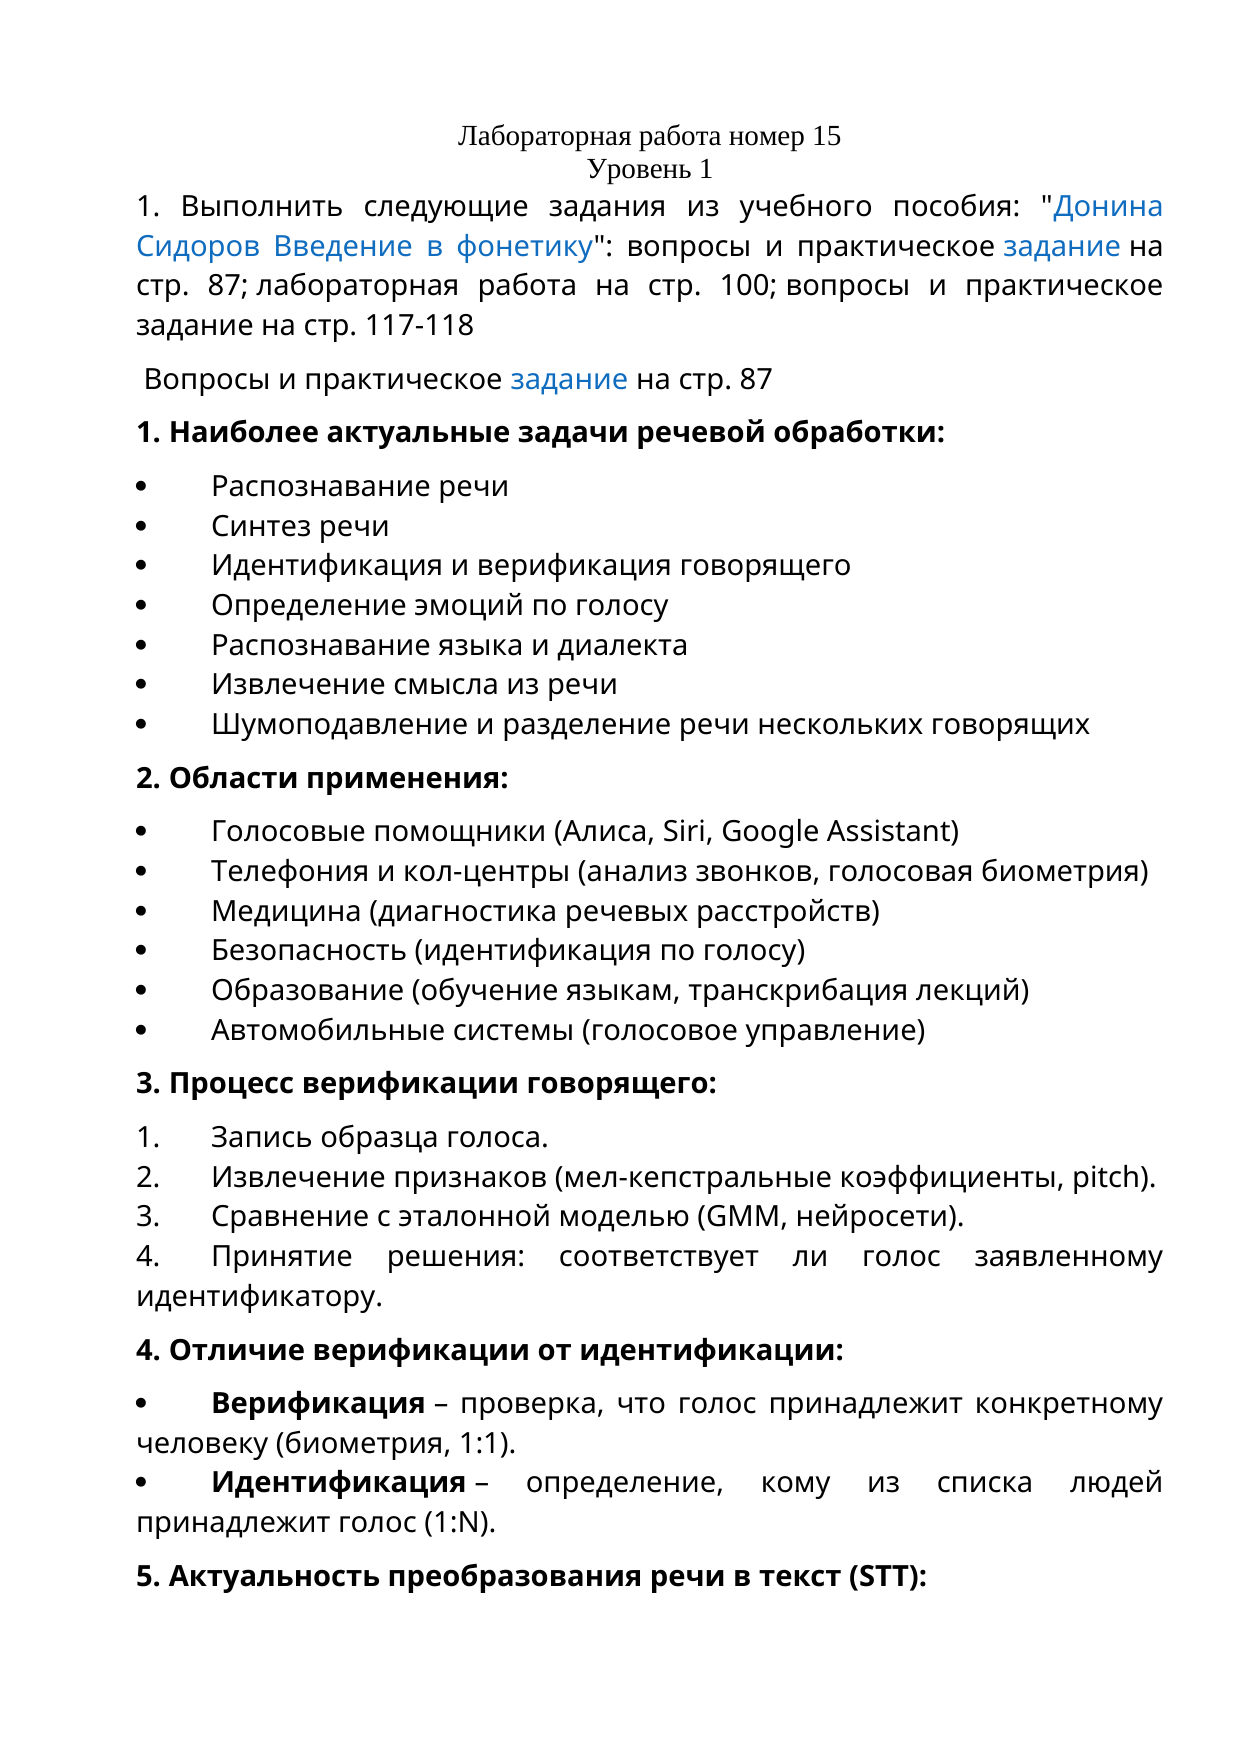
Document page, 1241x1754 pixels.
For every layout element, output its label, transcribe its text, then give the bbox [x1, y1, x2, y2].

list Верификация – проверка, что голос принадлежит конкретному человеку (биометрия, 1:1). [136, 1382, 1163, 1462]
text 1. Наиболее актуальные задачи речевой обработки: [136, 412, 1163, 451]
list Синтез речи [136, 505, 1163, 544]
list Телефония и кол-центры (анализ звонков, голосовая биометрия) [136, 850, 1163, 890]
list Распознавание языка и диалекта [136, 624, 1163, 664]
text 2. Области применения: [136, 757, 1163, 797]
list Идентификация и верификация говорящего [136, 544, 1163, 584]
list Определение эмоций по голосу [136, 584, 1163, 624]
text 5. Актуальность преобразования речи в текст (STT): [136, 1555, 1163, 1595]
list Безопасность (идентификация по голосу) [136, 930, 1163, 969]
list Запись образца голоса. [136, 1116, 1163, 1156]
list Медицина (диагностика речевых расстройств) [136, 890, 1163, 930]
text Лабораторная работа номер 15 [136, 118, 1163, 152]
text 1. Выполнить следующие задания из учебного пособия: "Донина Сидоров Введение в фонетику": вопросы и практическое задание на стр. 87; лабораторная работа на стр. 100; вопросы и практическое задание на стр. 117-118 [136, 185, 1163, 344]
list Принятие решения: соответствует ли голос заявленному идентификатору. [136, 1235, 1163, 1315]
list Распознавание речи [136, 465, 1163, 505]
list Идентификация – определение, кому из списка людей принадлежит голос (1:N). [136, 1462, 1163, 1541]
list Извлечение смысла из речи [136, 664, 1163, 703]
text Уровень 1 [136, 152, 1163, 185]
list Шумоподавление и разделение речи нескольких говорящих [136, 703, 1163, 743]
list Извлечение признаков (мел-кепстральные коэффициенты, pitch). [136, 1156, 1163, 1196]
list Сравнение с эталонной моделью (GMM, нейросети). [136, 1196, 1163, 1235]
list Образование (обучение языкам, транскрибация лекций) [136, 969, 1163, 1009]
text Вопросы и практическое задание на стр. 87 [136, 358, 1163, 398]
text 4. Отличие верификации от идентификации: [136, 1329, 1163, 1368]
list Голосовые помощники (Алиса, Siri, Google Assistant) [136, 811, 1163, 850]
list Автомобильные системы (голосовое управление) [136, 1009, 1163, 1049]
text 3. Процесс верификации говорящего: [136, 1063, 1163, 1102]
